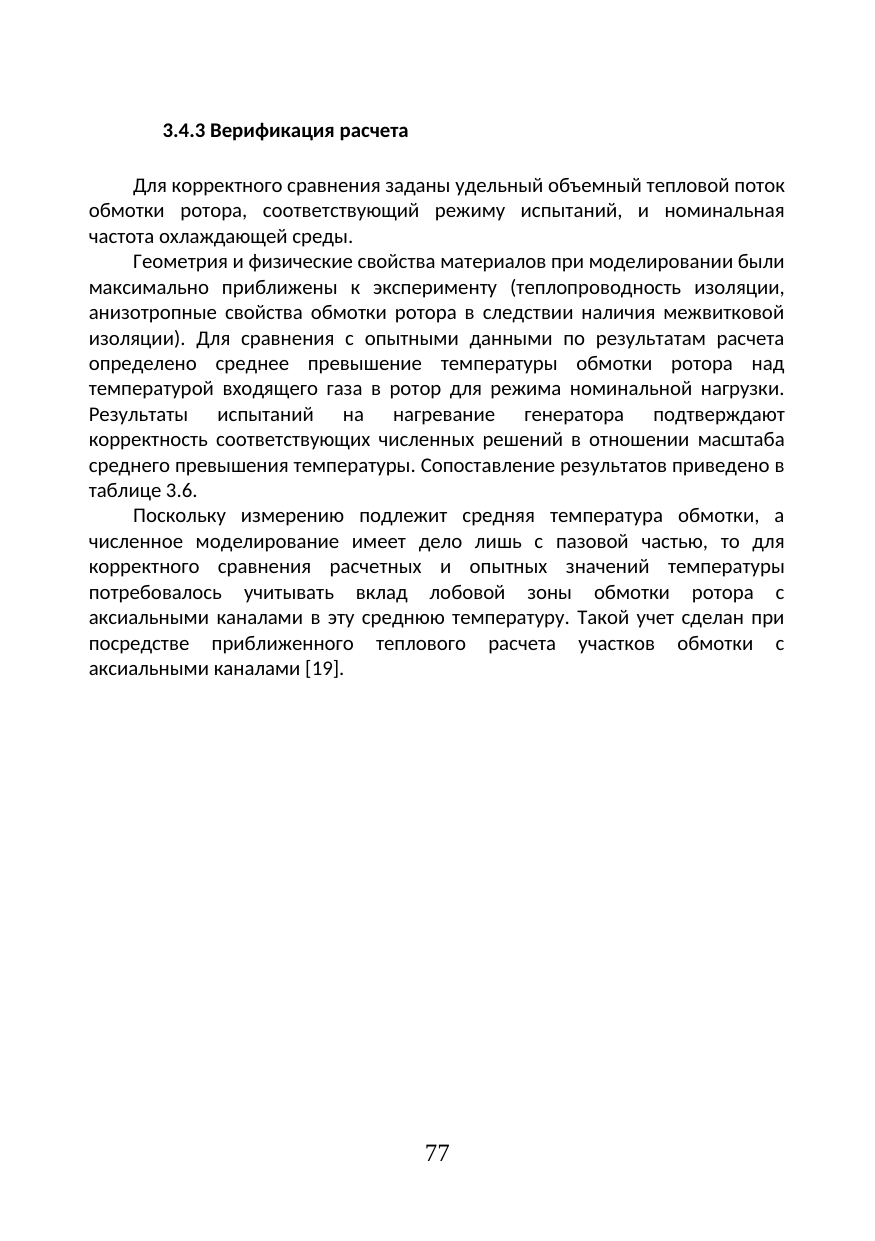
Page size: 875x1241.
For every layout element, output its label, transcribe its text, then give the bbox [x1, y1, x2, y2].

text Геометрия и физические свойства материалов при моделировании были максимально приближены к эксперименту (теплопроводность изоляции, анизотропные свойства обмотки ротора в следствии наличия межвитковой изоляции). Для сравнения с опытными данными по результатам расчета определено среднее превышение температуры обмотки ротора над температурой входящего газа в ротор для режима номинальной нагрузки. Результаты испытаний на нагревание генератора подтверждают корректность соответствующих численных решений в отношении масштаба среднего превышения температуры. Сопоставление результатов приведено в таблице 3.6. [88, 248, 786, 503]
text Поскольку измерению подлежит средняя температура обмотки, а численное моделирование имеет дело лишь с пазовой частью, то для корректного сравнения расчетных и опытных значений температуры потребовалось учитывать вклад лобовой зоны обмотки ротора с аксиальными каналами в эту среднюю температуру. Такой учет сделан при посредстве приближенного теплового расчета участков обмотки с аксиальными каналами [19]. [88, 503, 786, 681]
subtitle 3.4.3 Верификация расчета [88, 118, 786, 143]
text Для корректного сравнения заданы удельный объемный тепловой поток обмотки ротора, соответствующий режиму испытаний, и номинальная частота охлаждающей среды. [88, 172, 786, 248]
